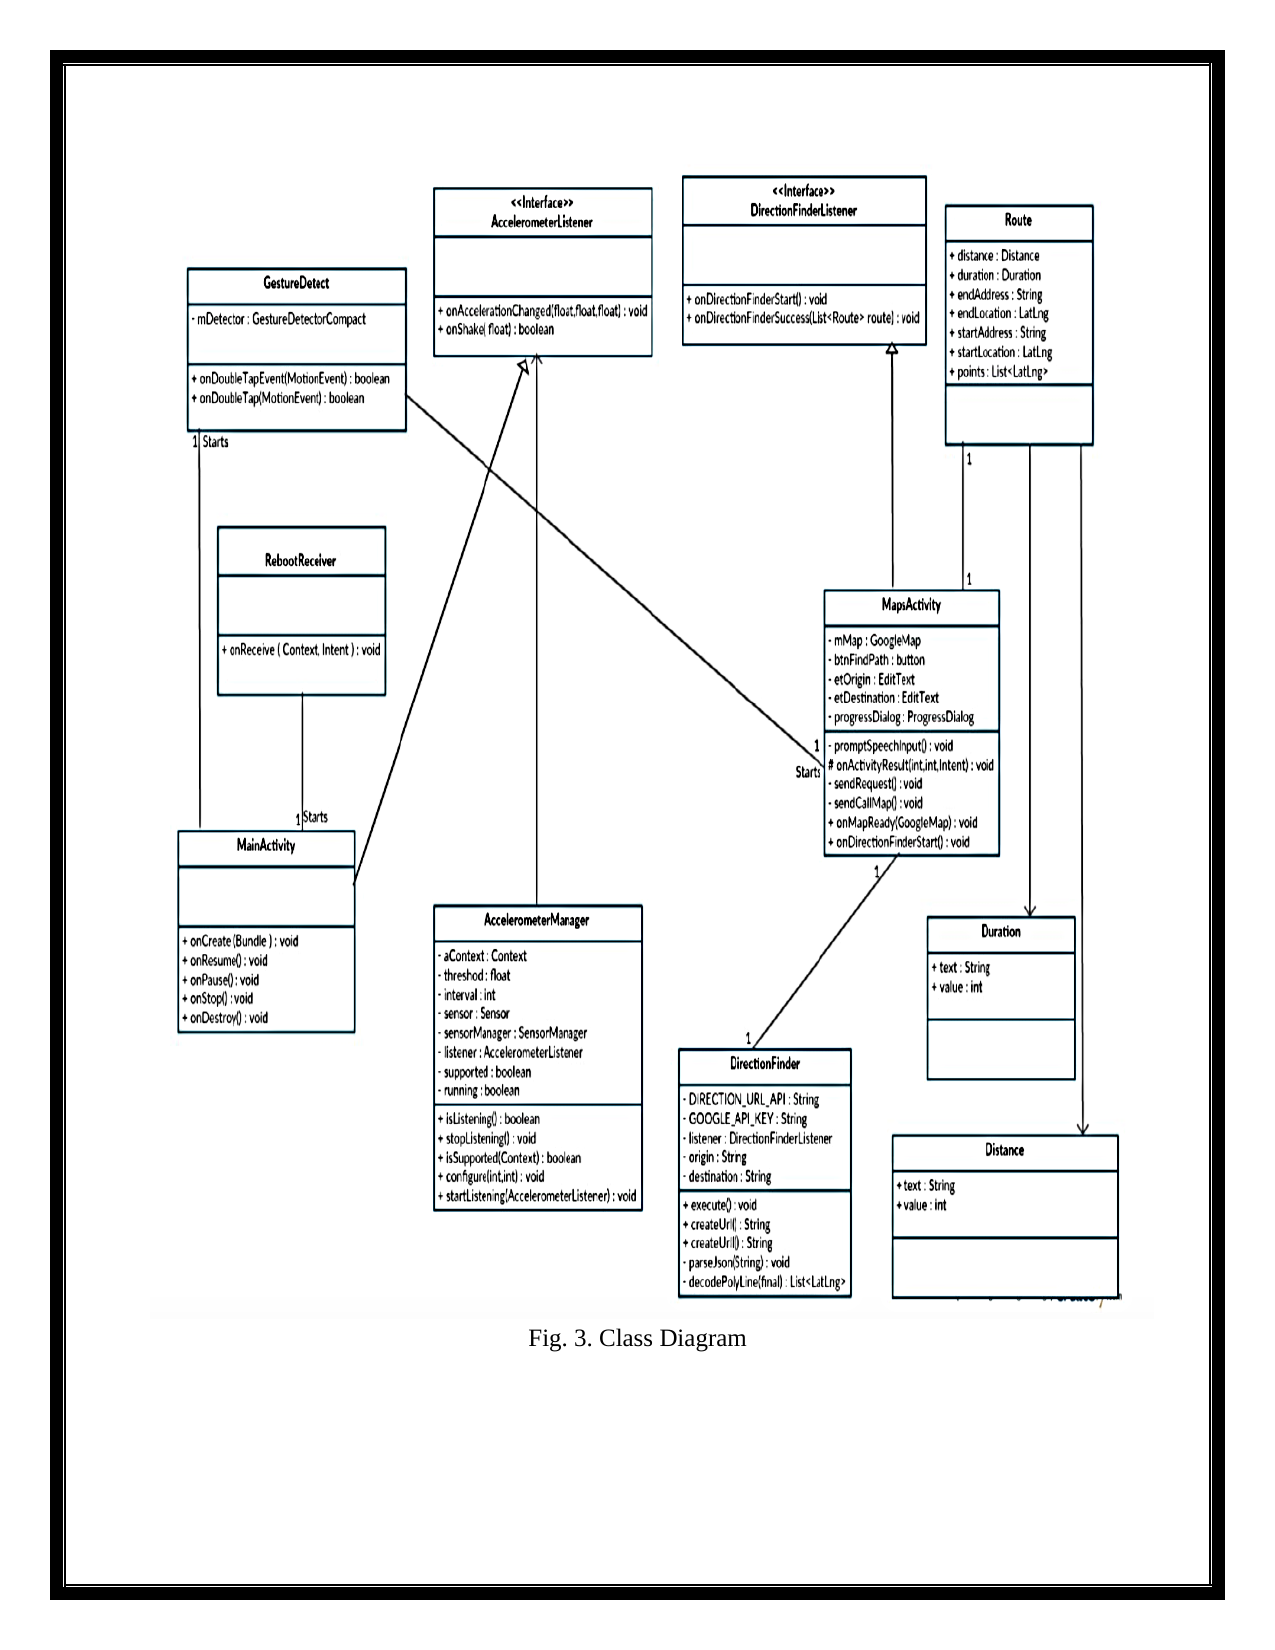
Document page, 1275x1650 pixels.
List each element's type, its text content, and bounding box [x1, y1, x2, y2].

text Fig. 3. Class Diagram [150, 1323, 1125, 1352]
picture [150, 149, 1154, 1319]
